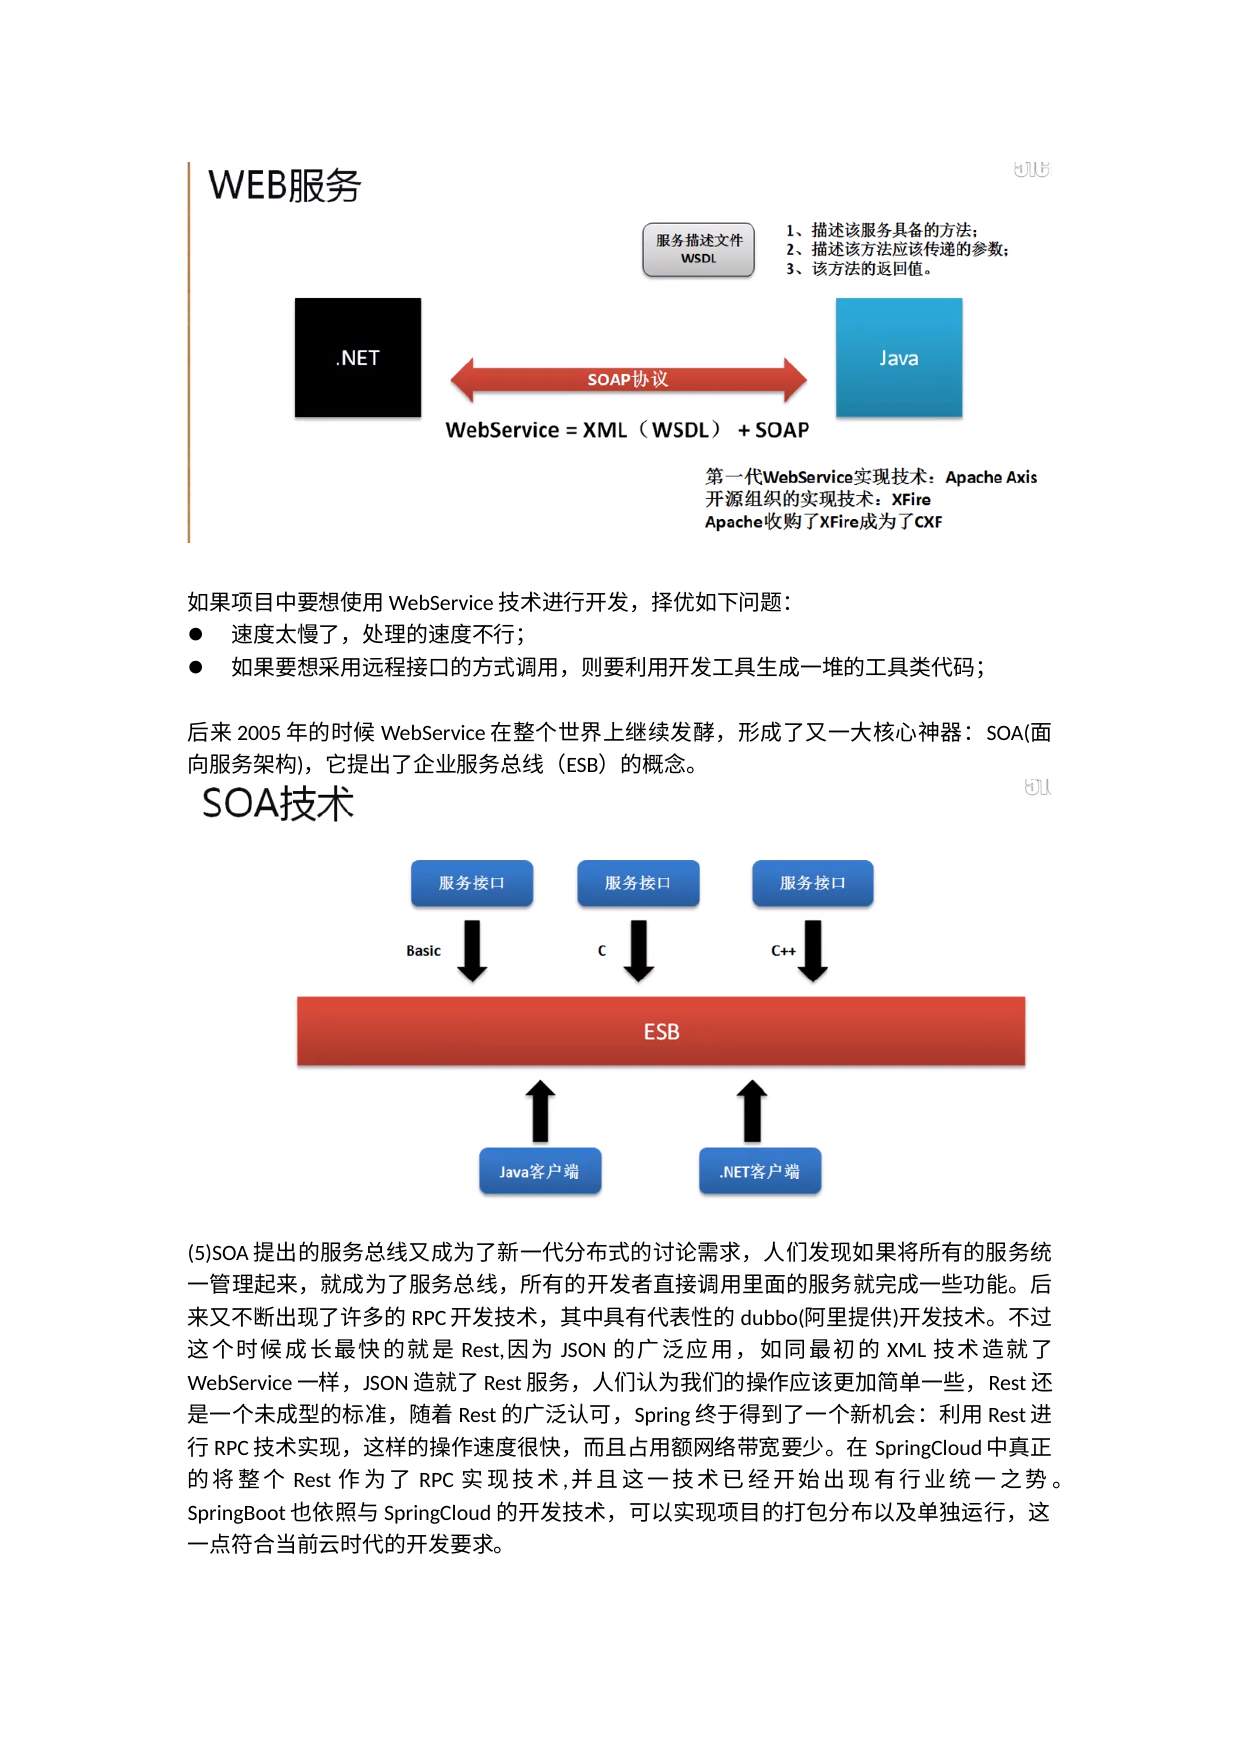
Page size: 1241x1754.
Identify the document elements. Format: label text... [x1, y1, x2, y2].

list 如果要想采用远程接口的方式调用，则要利用开发工具生成一堆的工具类代码； [187, 649, 1053, 682]
picture [187, 779, 1052, 1213]
list 速度太慢了，处理的速度不行； [187, 617, 1053, 649]
picture [187, 162, 1052, 543]
list 后来2005年的时候WebService在整个世界上继续发酵，形成了又一大核心神器：SOA(面向服务架构)，它提出了企业服务总线（ESB）的概念。 [187, 714, 1053, 779]
list (5)SOA提出的服务总线又成为了新一代分布式的讨论需求，人们发现如果将所有的服务统一管理起来，就成为了服务总线，所有的开发者直接调用里面的服务就完成一些功能。后来又不断出现了许多的RPC开发技术，其中具有代表性的dubbo(阿里提供)开发技术。不过这个时候成长最快的就是Rest,因为JSON的广泛应用，如同最初的XML技术造就了WebService一样，JSON造就了Rest服务，人们认为我们的操作应该更加简单一些，Rest还是一个未成型的标准，随着Rest的广泛认可，Spring终于得到了一个新机会：利用Rest进行RPC技术实现，这样的操作速度很快，而且占用额网络带宽要少。在SpringCloud中真正的将整个Rest作为了RPC实现技术,并且这一技术已经开始出现有行业统一之势。SpringBoot也依照与SpringCloud的开发技术，可以实现项目的打包分布以及单独运行，这一点符合当前云时代的开发要求。 [187, 1234, 1053, 1559]
list 如果项目中要想使用WebService技术进行开发，择优如下问题： [187, 584, 1053, 617]
